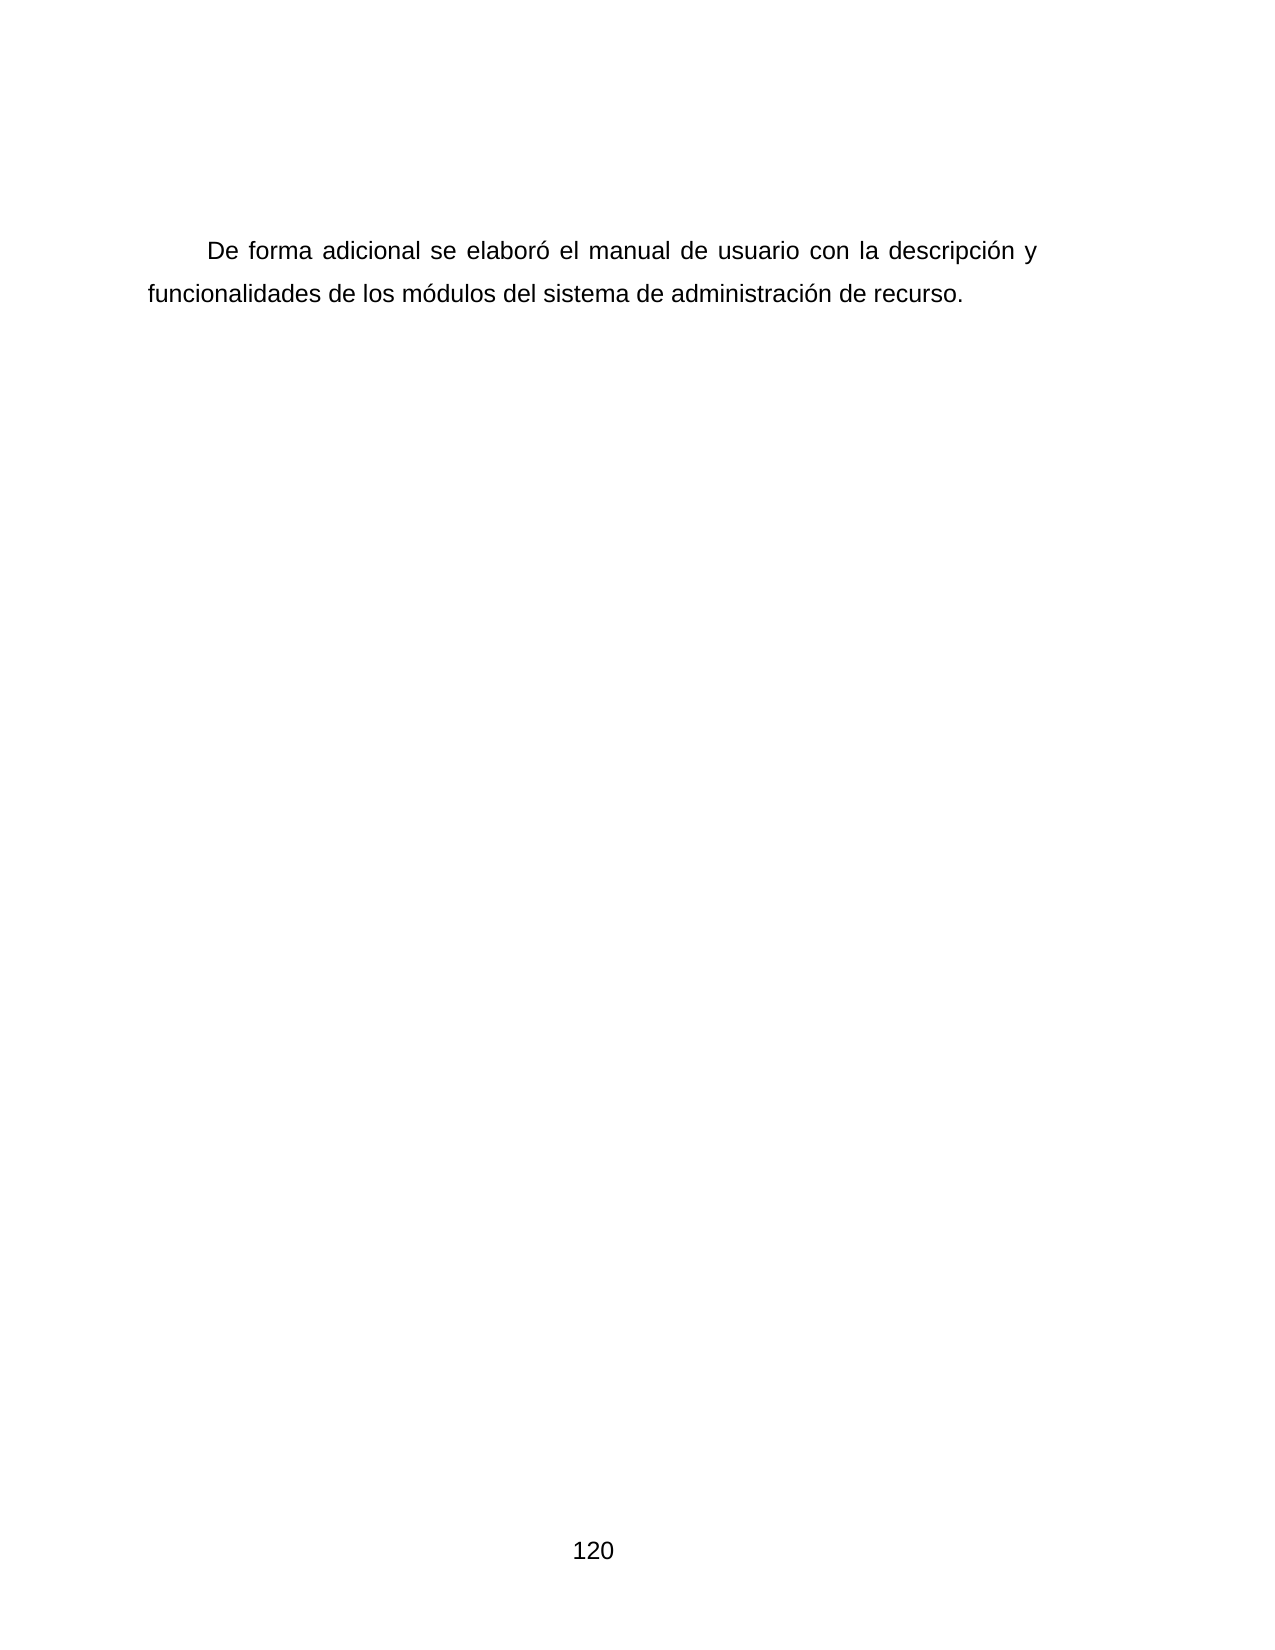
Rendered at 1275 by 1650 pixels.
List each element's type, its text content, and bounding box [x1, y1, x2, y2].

text De forma adicional se elaboró el manual de usuario con la descripción y funcionalidades de los módulos del sistema de administración de recurso. [148, 236, 1039, 308]
